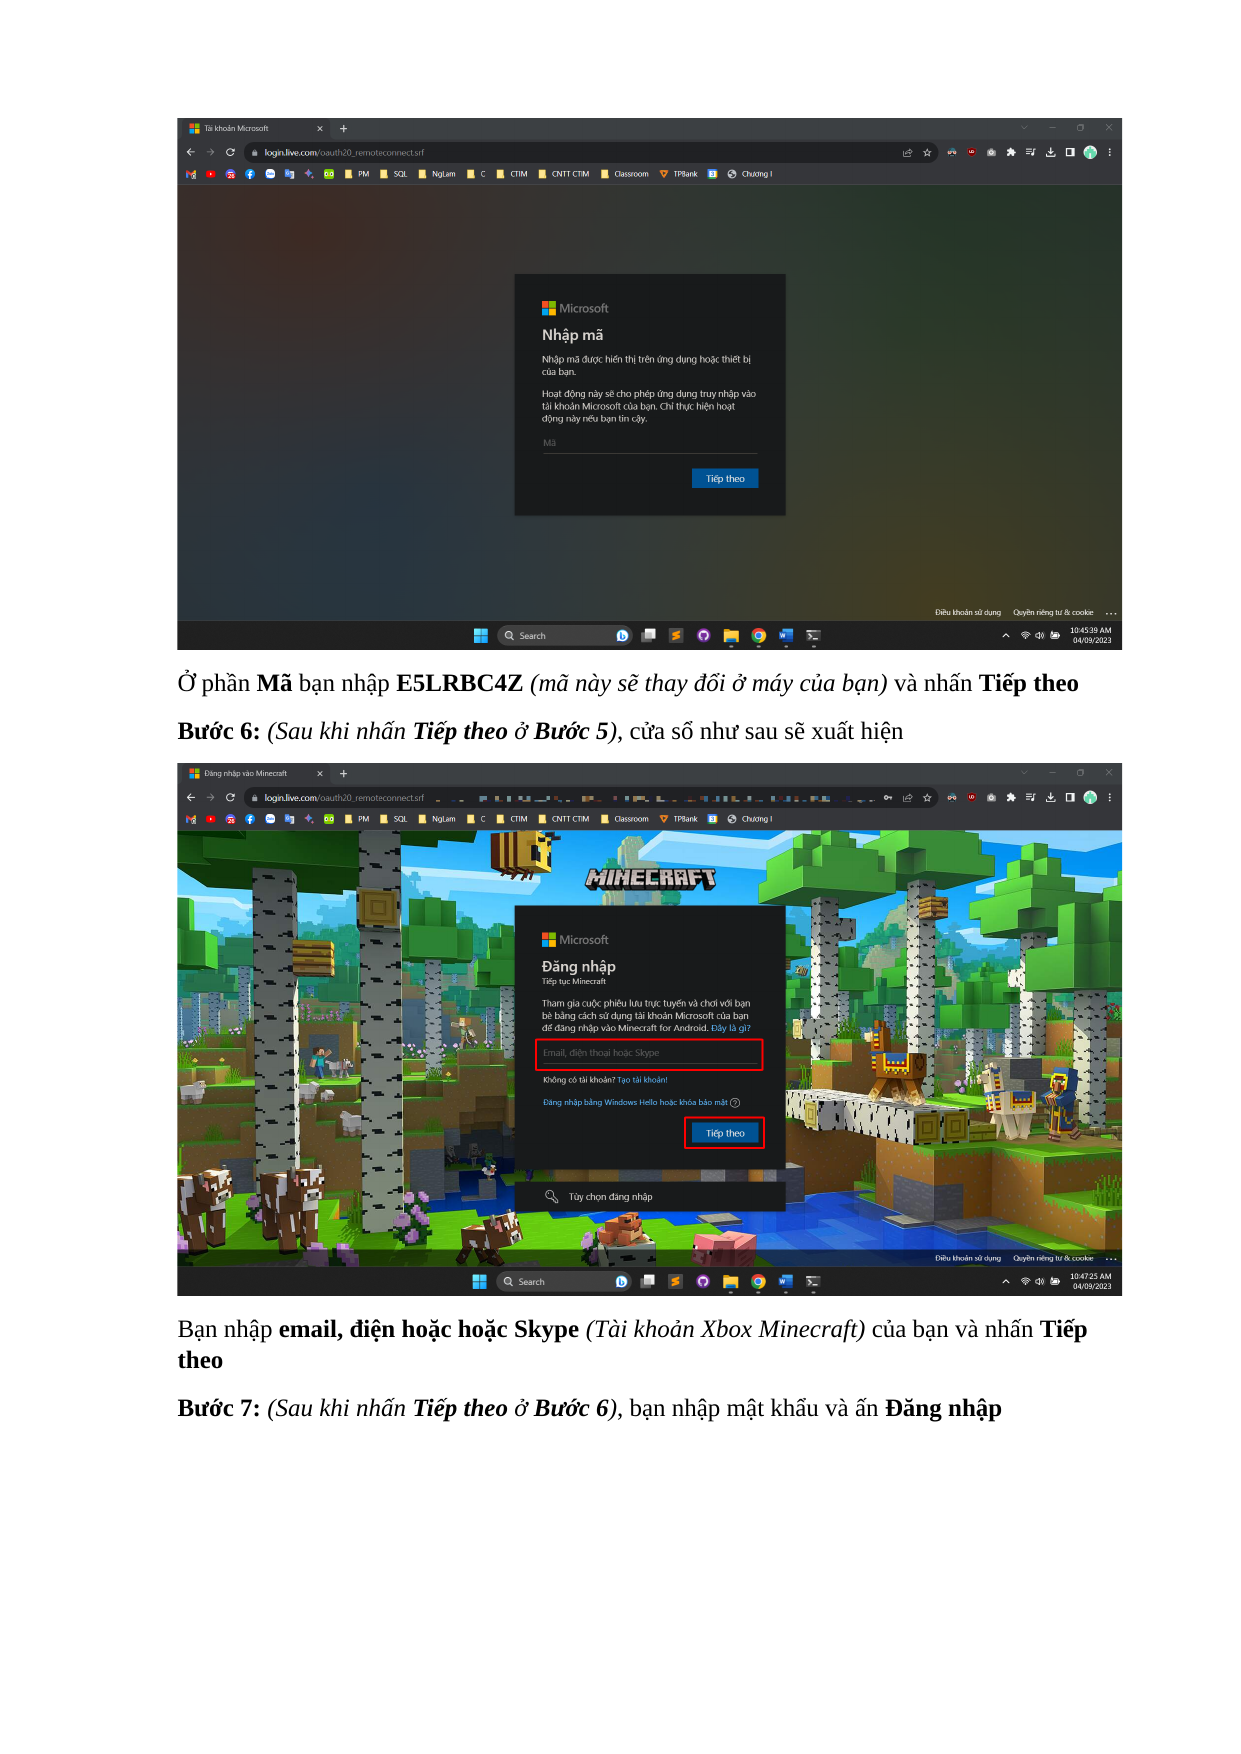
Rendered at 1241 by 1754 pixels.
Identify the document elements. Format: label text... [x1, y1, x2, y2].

text Bước 6: (Sau khi nhấn Tiếp theo ở Bước 5), cửa sổ như sau sẽ xuất hiện [177, 716, 1122, 745]
picture [177, 763, 1123, 1296]
text Bước 7: (Sau khi nhấn Tiếp theo ở Bước 6), bạn nhập mật khẩu và ấn Đăng nhập [177, 1393, 1122, 1422]
text Ở phần Mã bạn nhập E5LRBC4Z (mã này sẽ thay đổi ở máy của bạn) và nhấn Tiếp theo [177, 668, 1122, 697]
picture [177, 118, 1123, 650]
text Bạn nhập email, điện hoặc hoặc Skype (Tài khoản Xbox Minecraft) của bạn và nhấn Tiếp theo [177, 1314, 1122, 1374]
